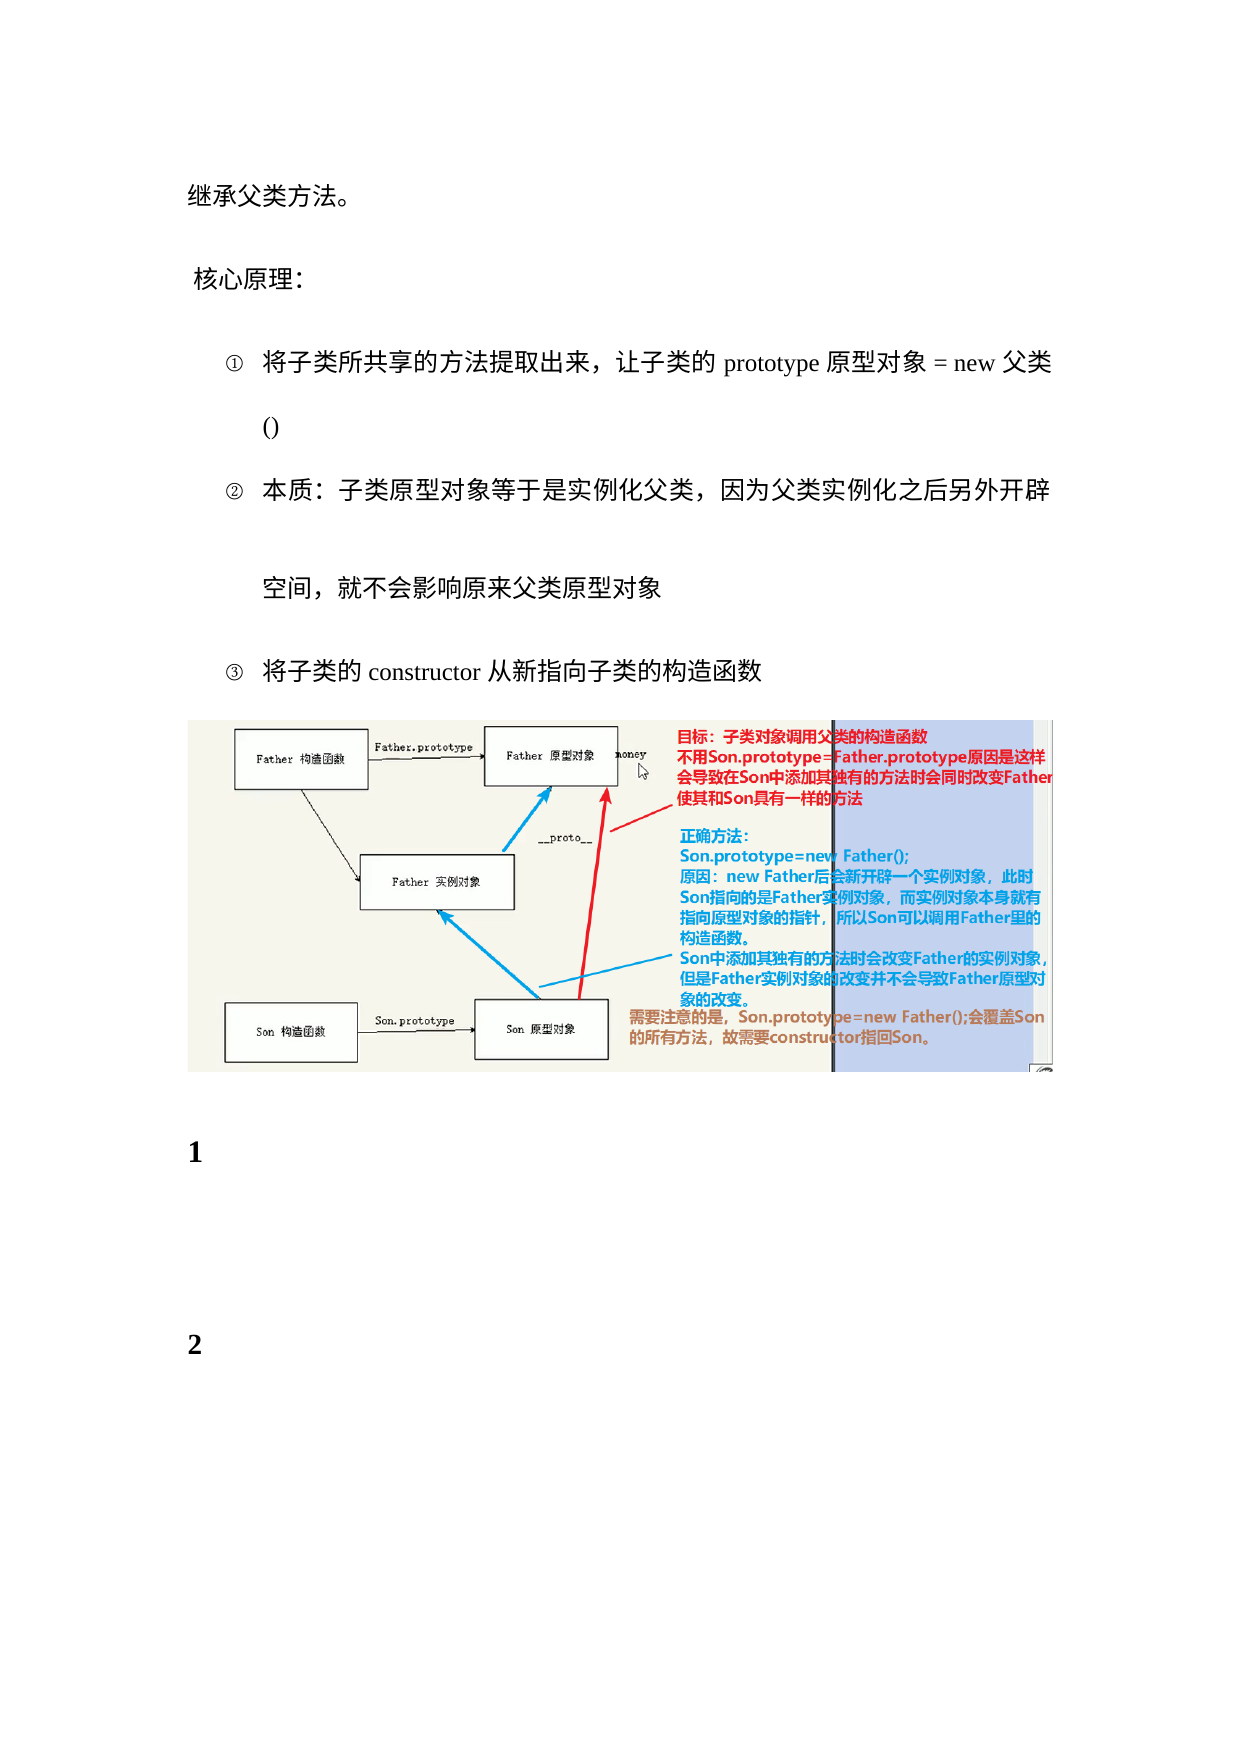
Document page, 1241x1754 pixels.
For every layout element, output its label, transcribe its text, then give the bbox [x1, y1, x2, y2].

picture [187, 720, 1053, 1072]
list 将子类所共享的方法提取出来，让子类的 prototype 原型对象 = new 父类() [225, 328, 1053, 442]
subtitle 1 [187, 1119, 1053, 1184]
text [187, 162, 1053, 227]
list 将子类的 constructor 从新指向子类的构造函数 [225, 637, 1053, 702]
subtitle 2 [187, 1311, 1053, 1376]
list 本质：子类原型对象等于是实例化父类，因为父类实例化之后另外开辟空间，就不会影响原来父类原型对象 [225, 456, 1053, 619]
text 核心原理： [187, 245, 1053, 310]
